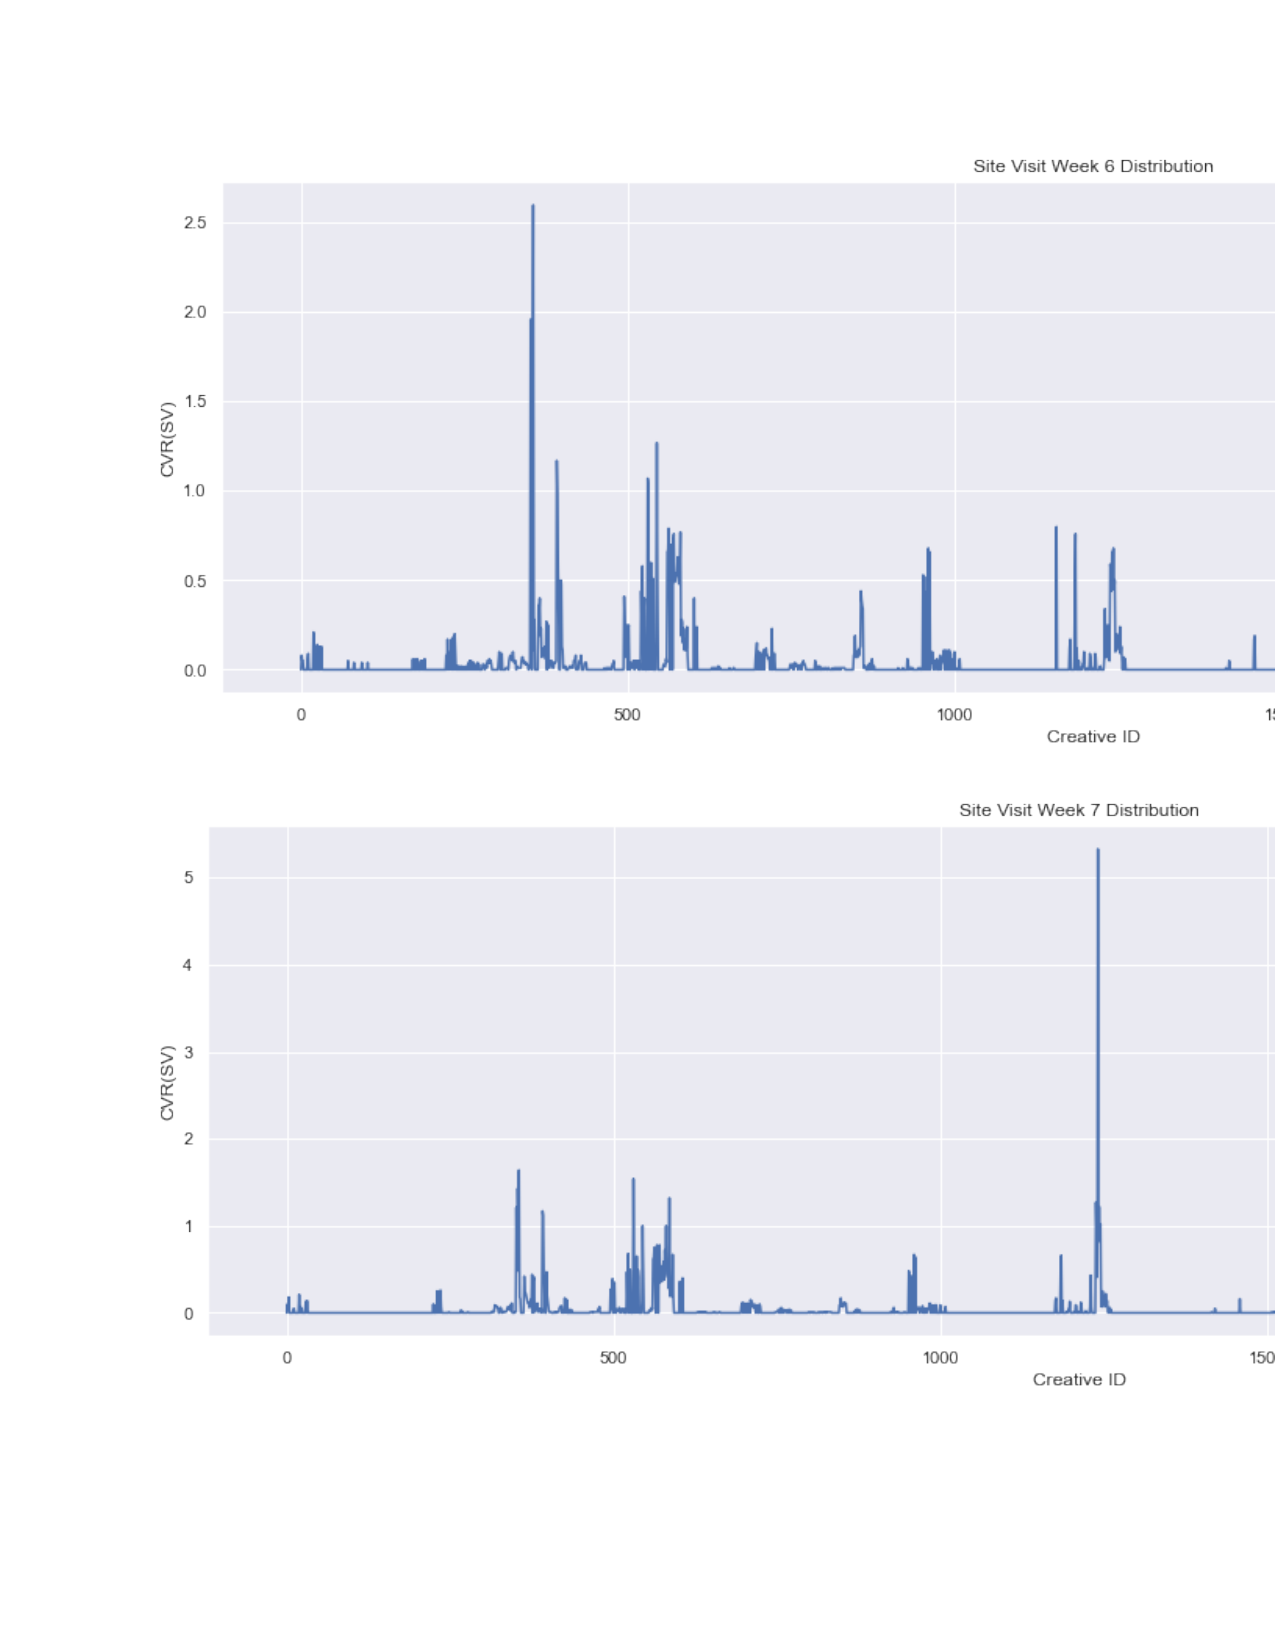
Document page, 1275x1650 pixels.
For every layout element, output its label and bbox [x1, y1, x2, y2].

picture [150, 793, 1275, 1400]
picture [150, 150, 1275, 757]
